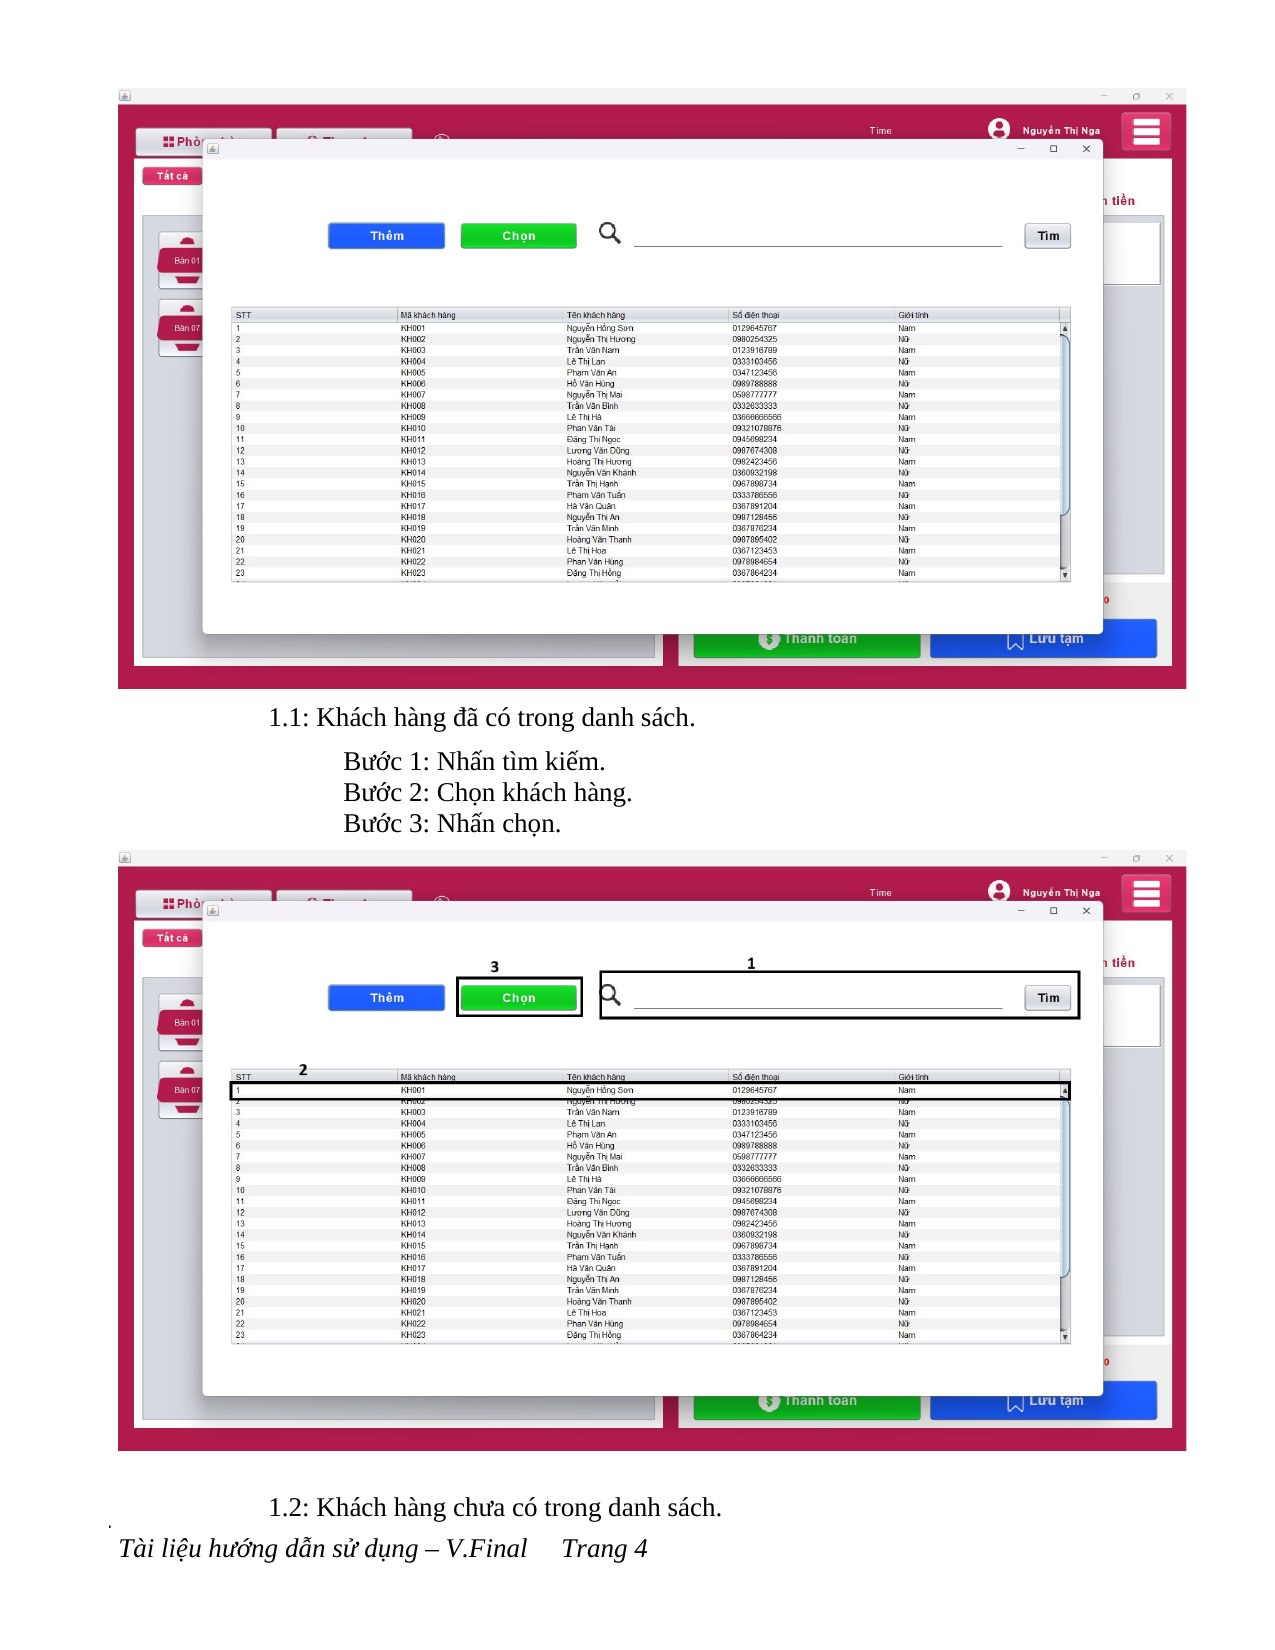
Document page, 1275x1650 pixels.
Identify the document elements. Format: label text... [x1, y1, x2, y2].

picture [118, 88, 1187, 689]
picture [118, 850, 1187, 1451]
text Bước 1: Nhấn tìm kiếm. Bước 2: Chọn khách hàng. Bước 3: Nhấn chọn. [268, 745, 1186, 838]
text 1.1: Khách hàng đã có trong danh sách. [193, 701, 1186, 732]
text 1.2: Khách hàng chưa có trong danh sách. [268, 1463, 1186, 1522]
